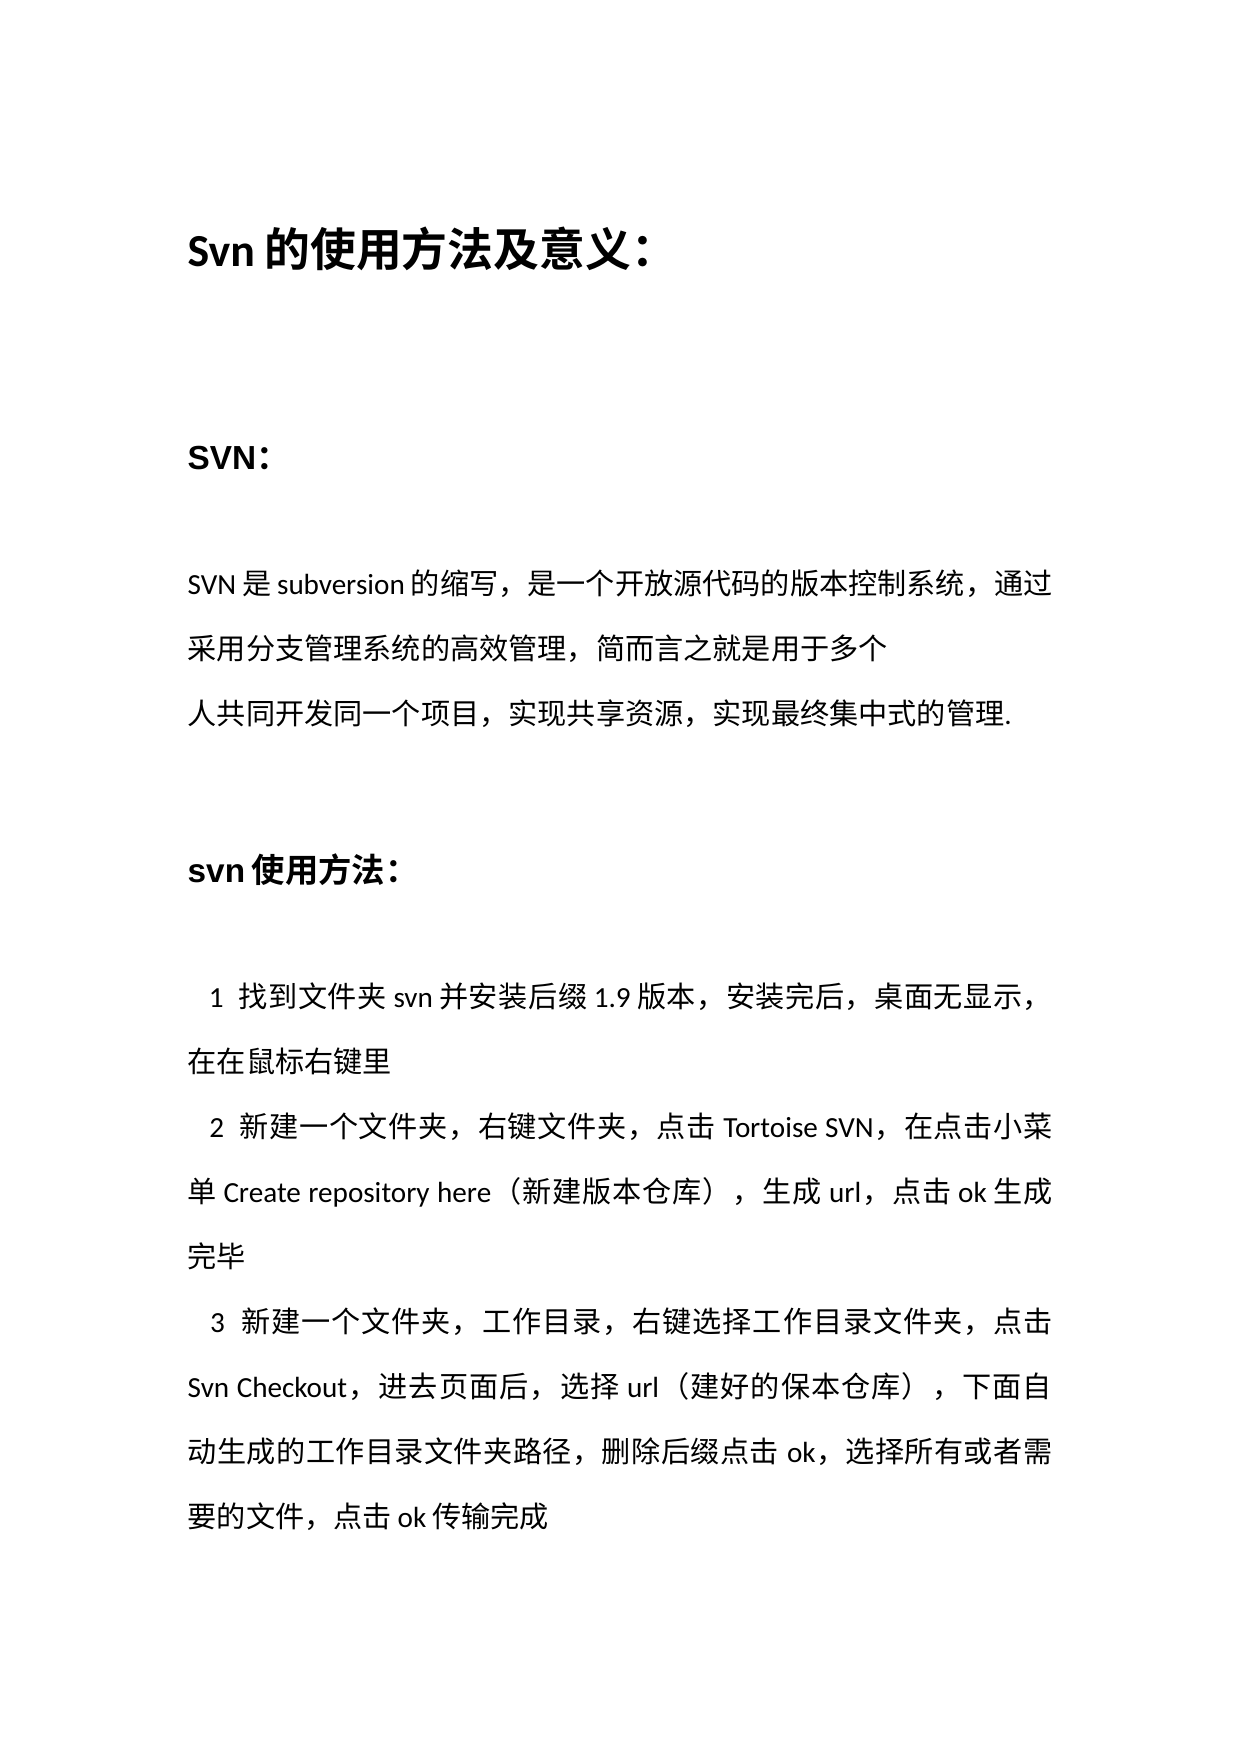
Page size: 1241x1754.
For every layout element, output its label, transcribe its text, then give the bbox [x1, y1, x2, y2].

subtitle SVN： [187, 422, 1053, 487]
text 人共同开发同一个项目，实现共享资源，实现最终集中式的管理. [187, 679, 1053, 744]
text 3 新建一个文件夹，工作目录，右键选择工作目录文件夹，点击Svn Checkout，进去页面后，选择url（建好的保本仓库），下面自动生成的工作目录文件夹路径，删除后缀点击ok，选择所有或者需要的文件，点击ok传输完成 [187, 1288, 1053, 1548]
text 1 找到文件夹svn并安装后缀1.9版本，安装完后，桌面无显示，在在鼠标右键里 [187, 963, 1053, 1093]
text 2 新建一个文件夹，右键文件夹，点击Tortoise SVN，在点击小菜单Create repository here（新建版本仓库），生成url，点击ok生成完毕 [187, 1093, 1053, 1288]
subtitle Svn的使用方法及意义： [187, 197, 1053, 295]
subtitle svn使用方法： [187, 836, 1053, 901]
text SVN是subversion的缩写，是一个开放源代码的版本控制系统，通过采用分支管理系统的高效管理，简而言之就是用于多个 [187, 549, 1053, 679]
